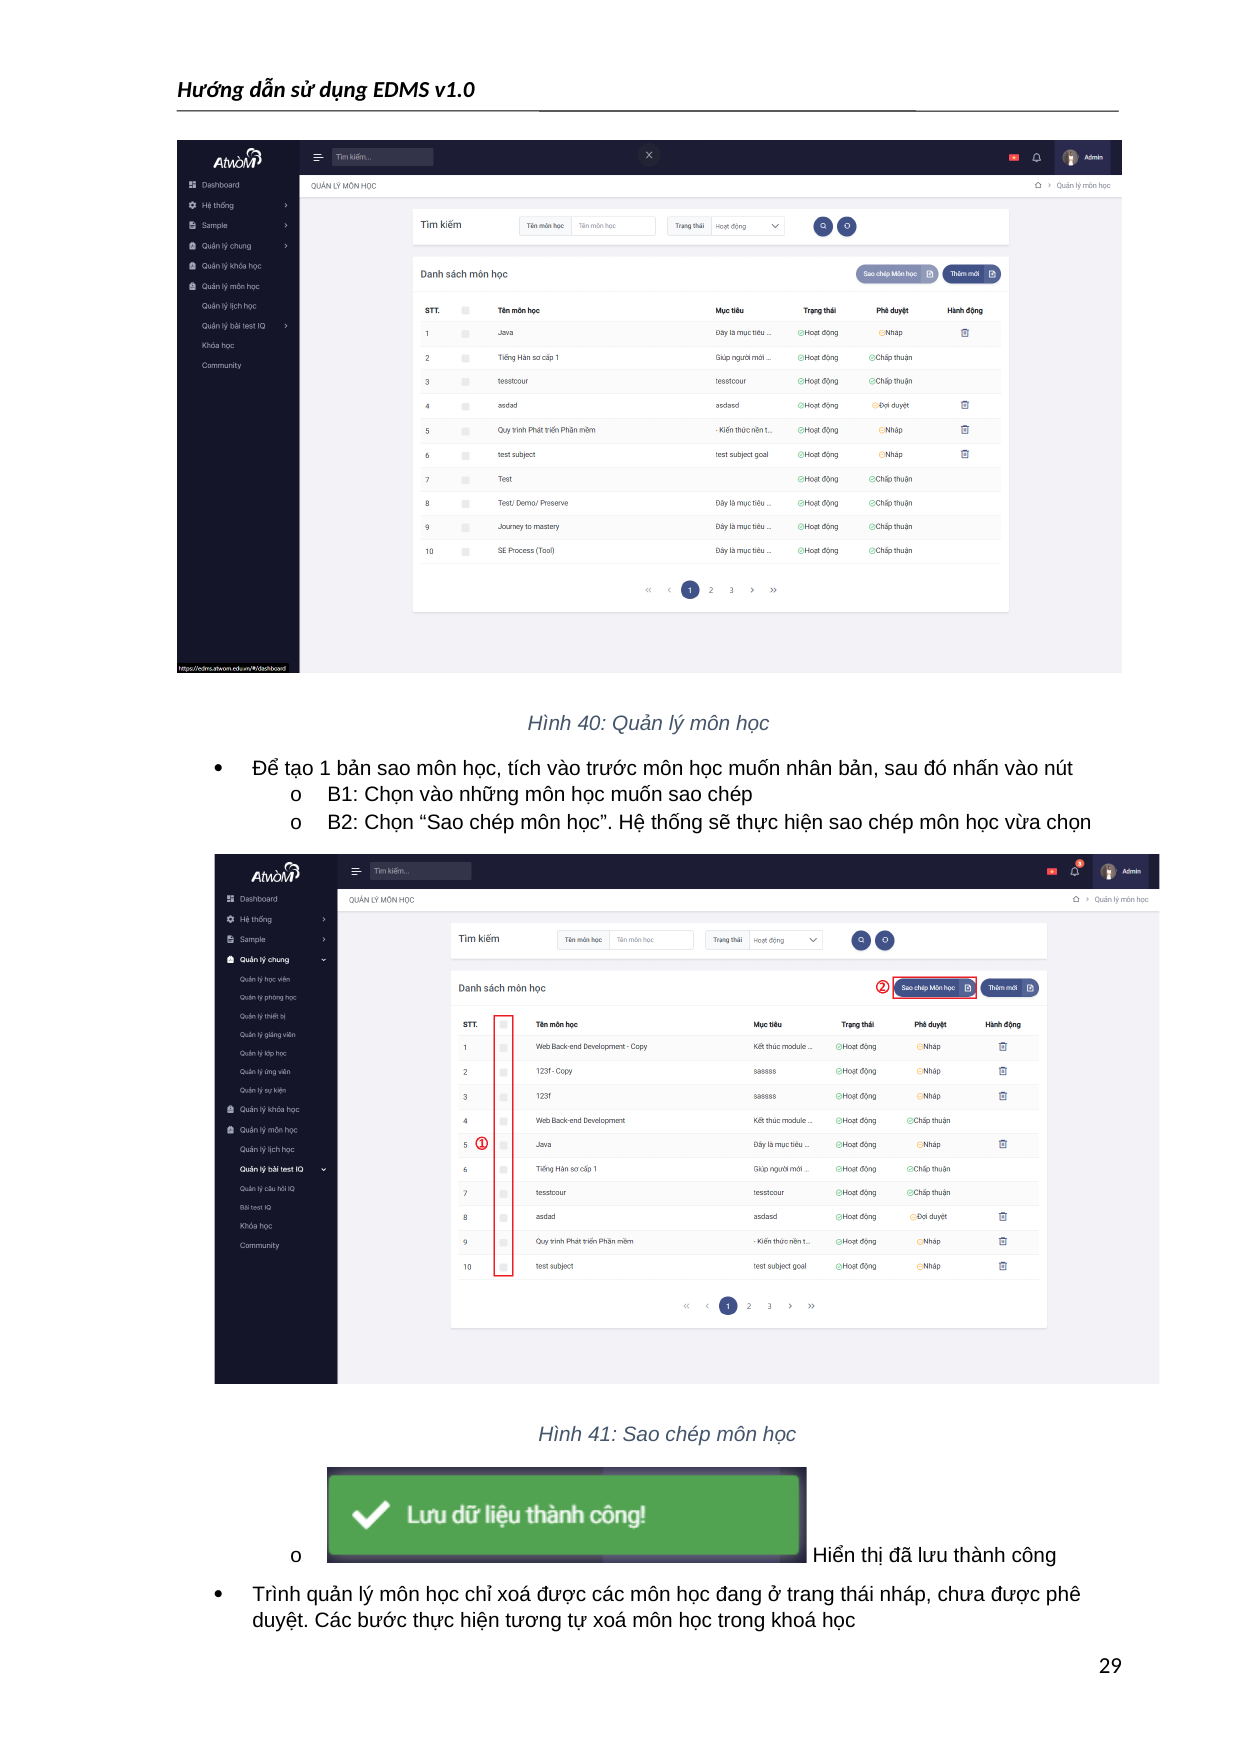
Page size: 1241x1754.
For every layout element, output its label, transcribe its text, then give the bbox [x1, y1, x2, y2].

list B1: Chọn vào những môn học muốn sao chép [289, 782, 1122, 808]
picture [327, 1467, 807, 1563]
text Hình 4.2.2 : Sao chép môn học [214, 1422, 1122, 1446]
list Trình quản lý môn học chỉ xoá được các môn học đang ở trang thái nháp, chưa được phê duyệt. Các bước thực hiện tương tự xoá môn học trong khoá học [214, 1581, 1122, 1631]
list B2: Chọn “Sao chép môn học”. Hệ thống sẽ thực hiện sao chép môn học vừa chọn [289, 810, 1122, 836]
text Hình 4.2.1 : Quản lý môn học [177, 711, 1122, 735]
picture [214, 854, 1160, 1384]
picture [177, 140, 1122, 673]
list Để tạo 1 bản sao môn học, tích vào trước môn học muốn nhân bản, sau đó nhấn vào nút [214, 756, 1122, 780]
